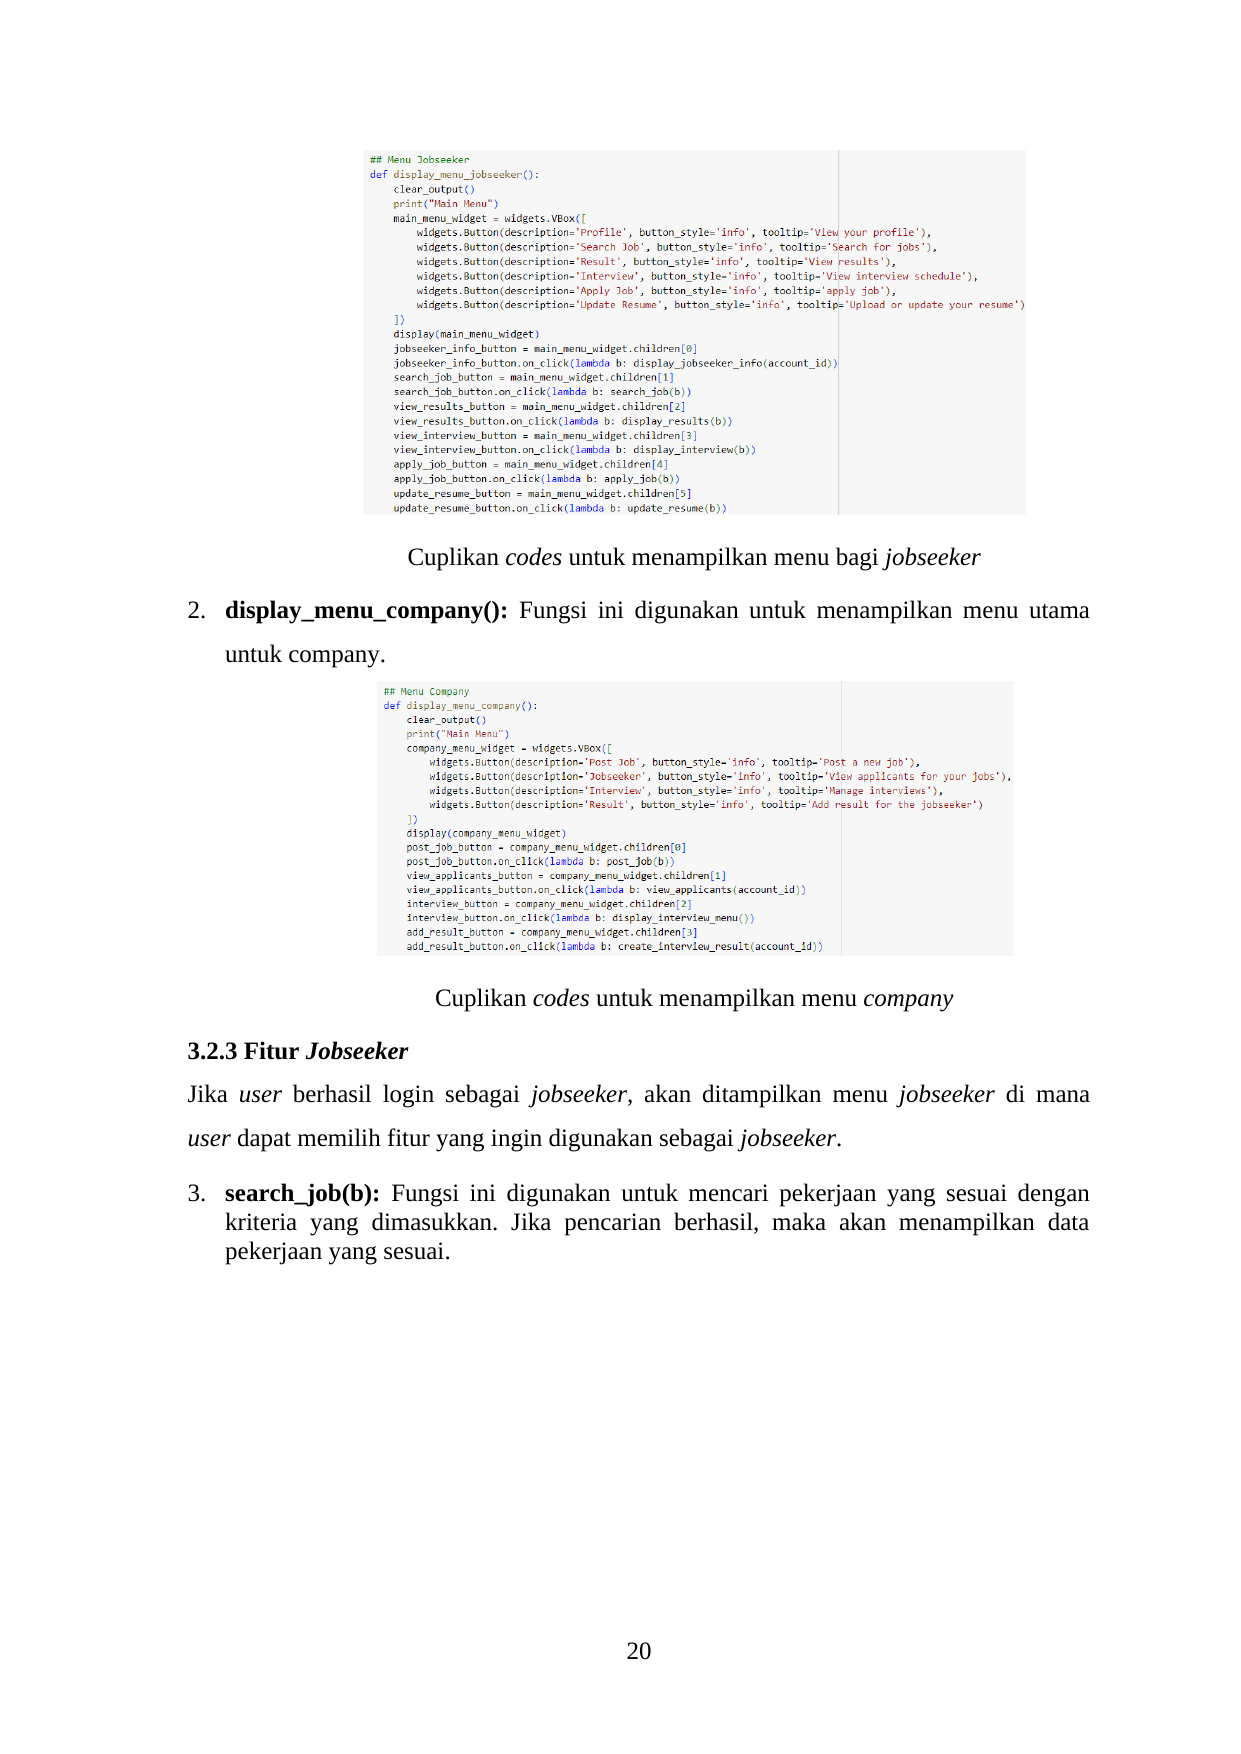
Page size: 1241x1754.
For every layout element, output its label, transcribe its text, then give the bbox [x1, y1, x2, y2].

list display_menu_company(): Fungsi ini digunakan untuk menampilkan menu utama untuk company. [187, 596, 1090, 667]
subtitle 3.2.3 Fitur Jobseeker [187, 1036, 1090, 1065]
text Cuplikan codes untuk menampilkan menu company [225, 983, 1090, 1011]
list search_job(b): Fungsi ini digunakan untuk mencari pekerjaan yang sesuai dengan kriteria yang dimasukkan. Jika pencarian berhasil, maka akan menampilkan data pekerjaan yang sesuai. [187, 1178, 1090, 1264]
picture [376, 681, 1014, 956]
text Cuplikan codes untuk menampilkan menu bagi jobseeker [225, 542, 1090, 571]
text Jika user berhasil login sebagai jobseeker, akan ditampilkan menu jobseeker di mana user dapat memilih fitur yang ingin digunakan sebagai jobseeker. [187, 1079, 1090, 1151]
picture [364, 150, 1026, 515]
